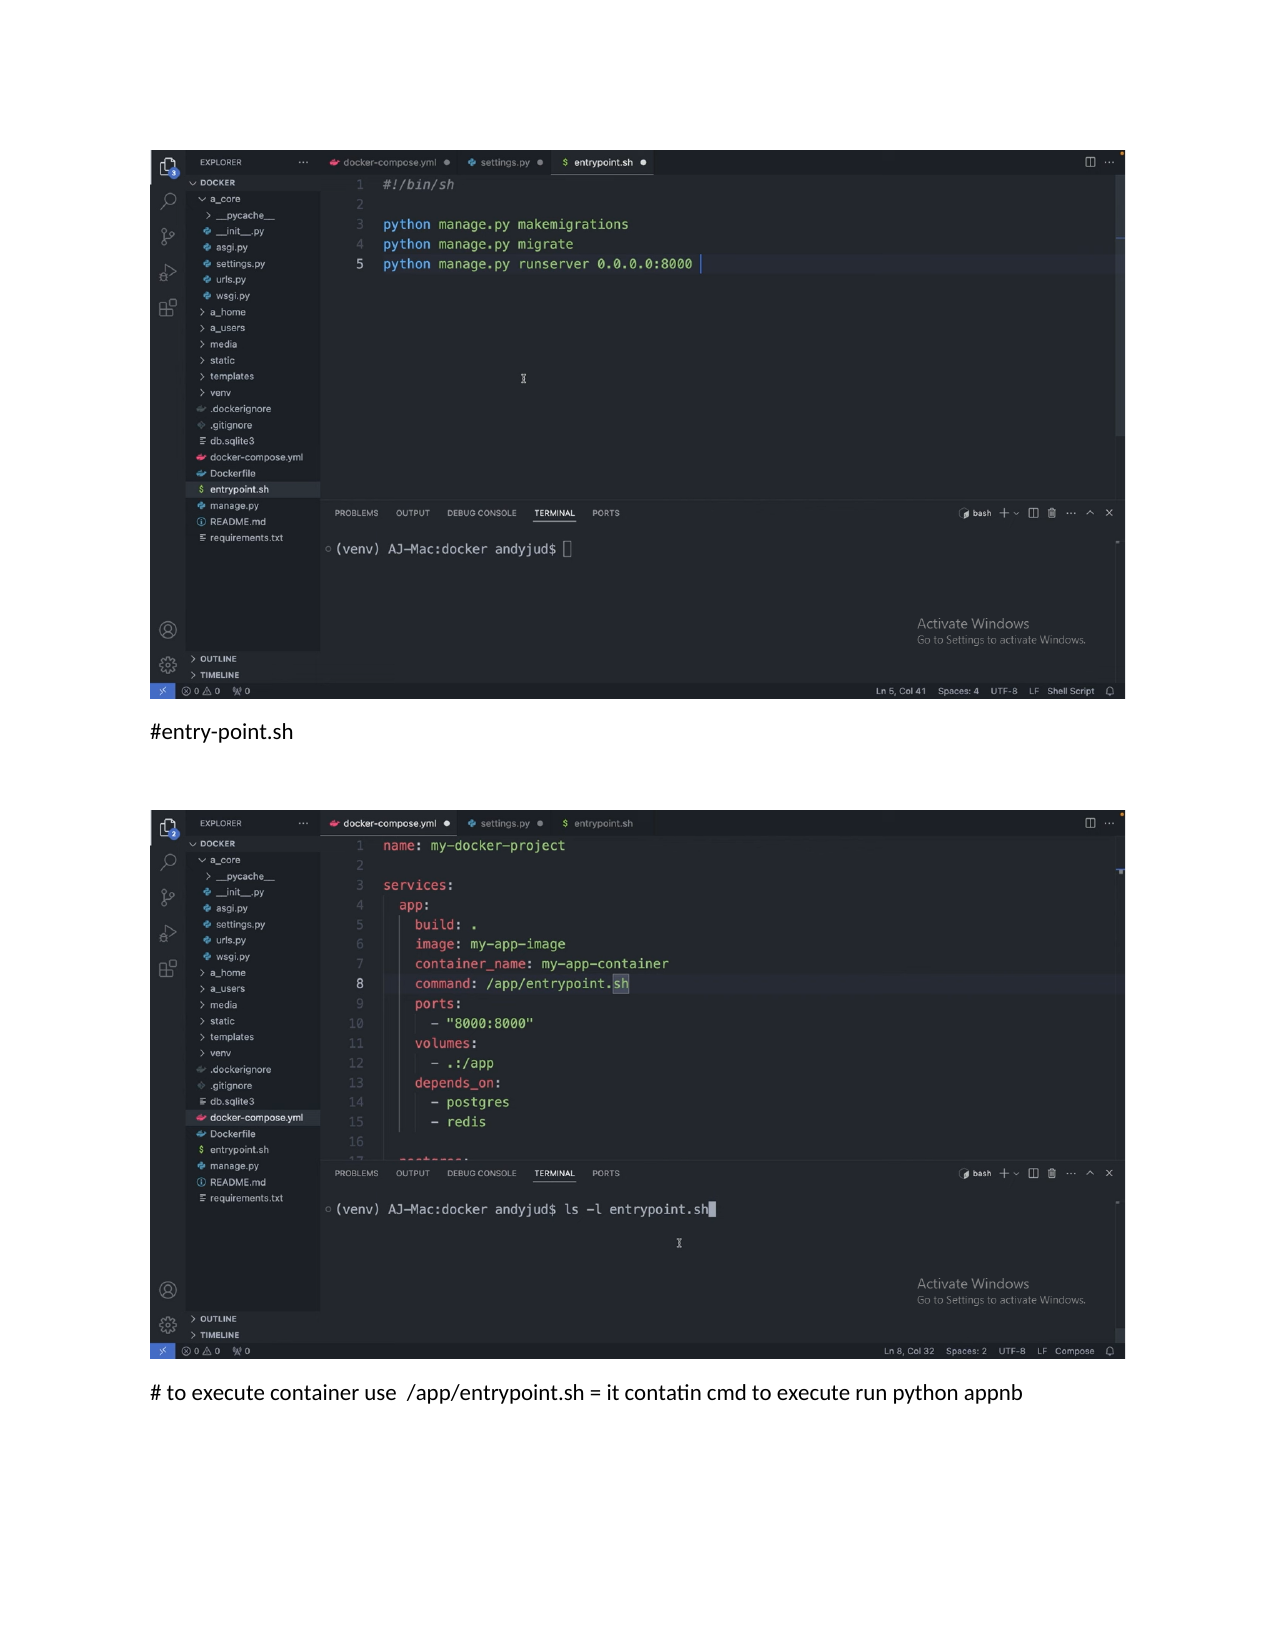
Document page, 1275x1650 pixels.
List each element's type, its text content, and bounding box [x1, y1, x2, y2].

text #entry-point.sh [150, 717, 1125, 745]
picture [150, 150, 1125, 699]
text # to execute container use /app/entrypoint.sh = it contatin cmd to execute run python appnb [150, 1378, 1125, 1406]
picture [150, 810, 1125, 1359]
